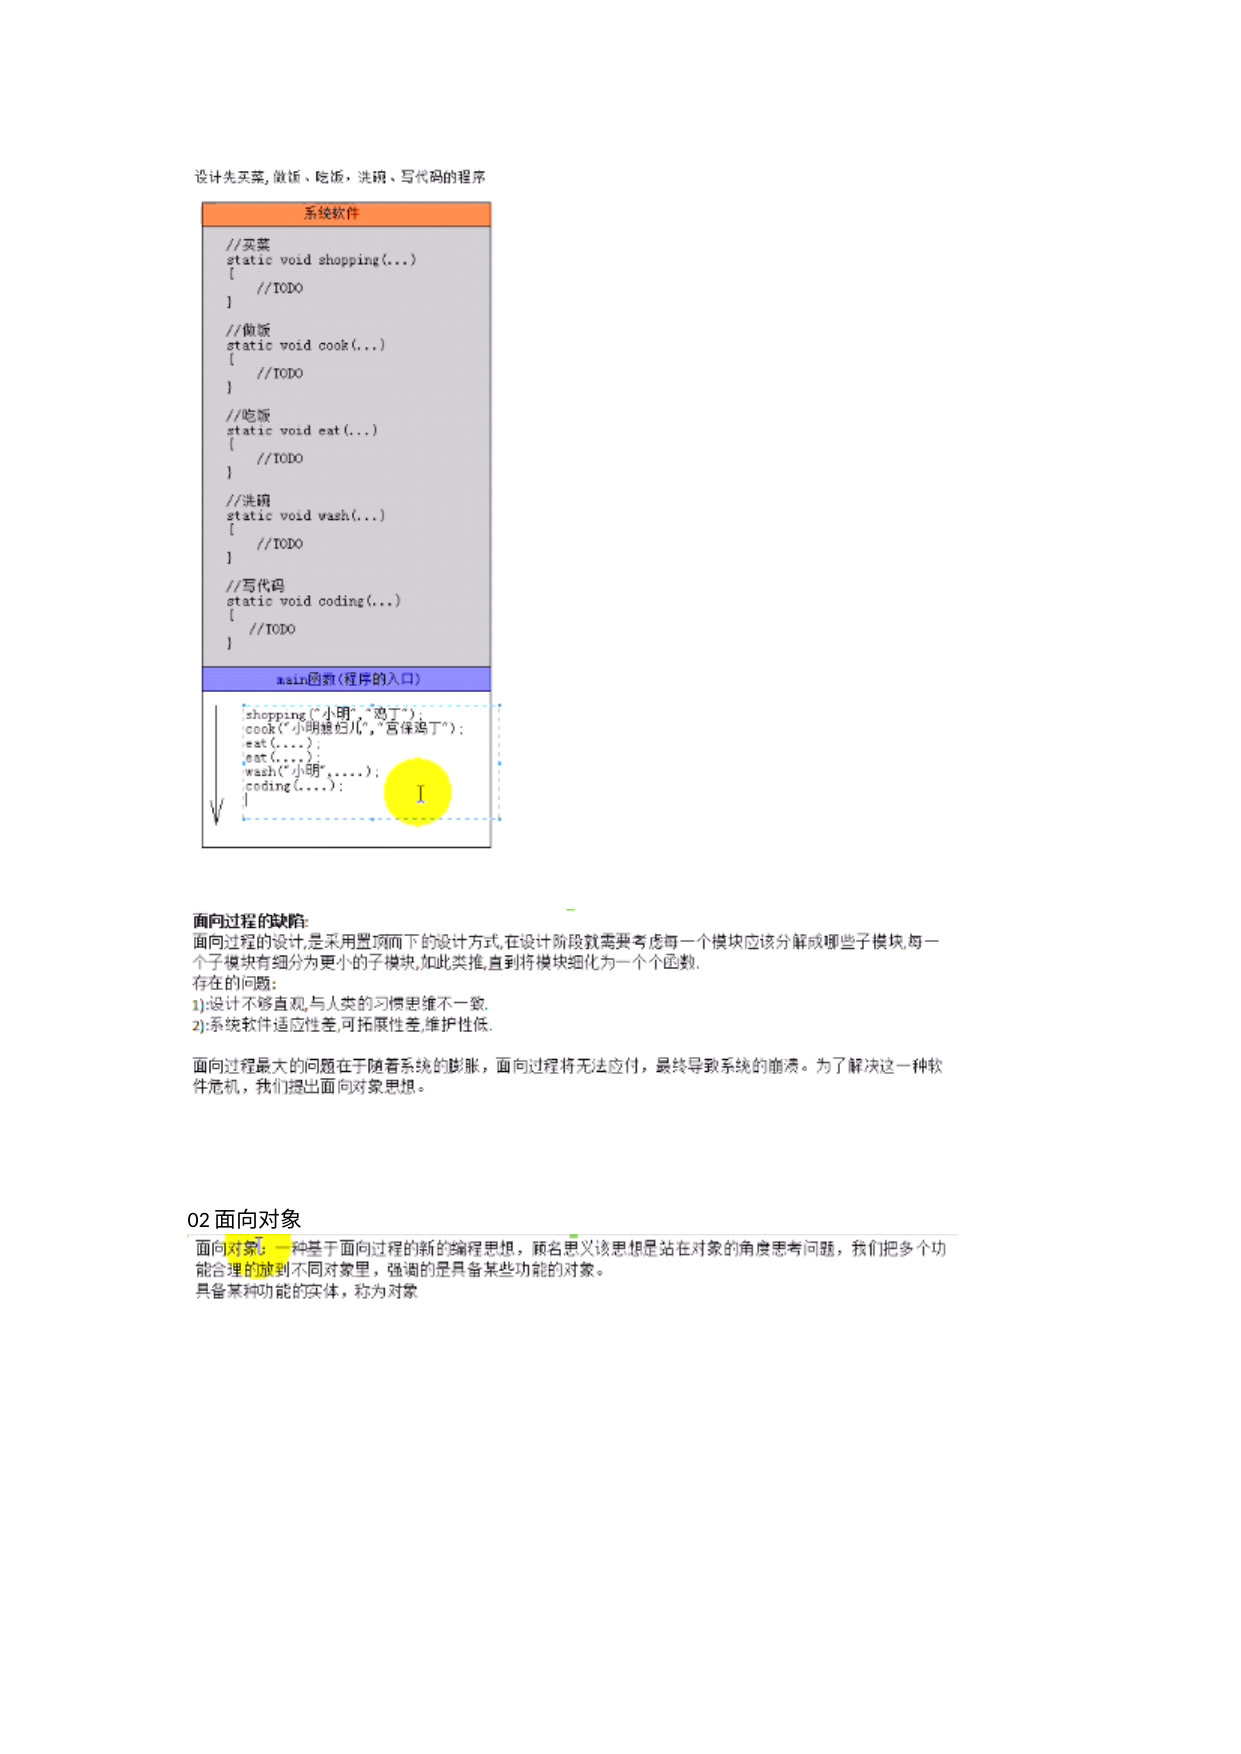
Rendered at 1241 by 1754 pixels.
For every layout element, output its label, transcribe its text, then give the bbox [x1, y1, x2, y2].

picture [187, 161, 518, 862]
text 02面向对象 [187, 1202, 1053, 1234]
picture [187, 1234, 959, 1305]
picture [187, 909, 954, 1116]
